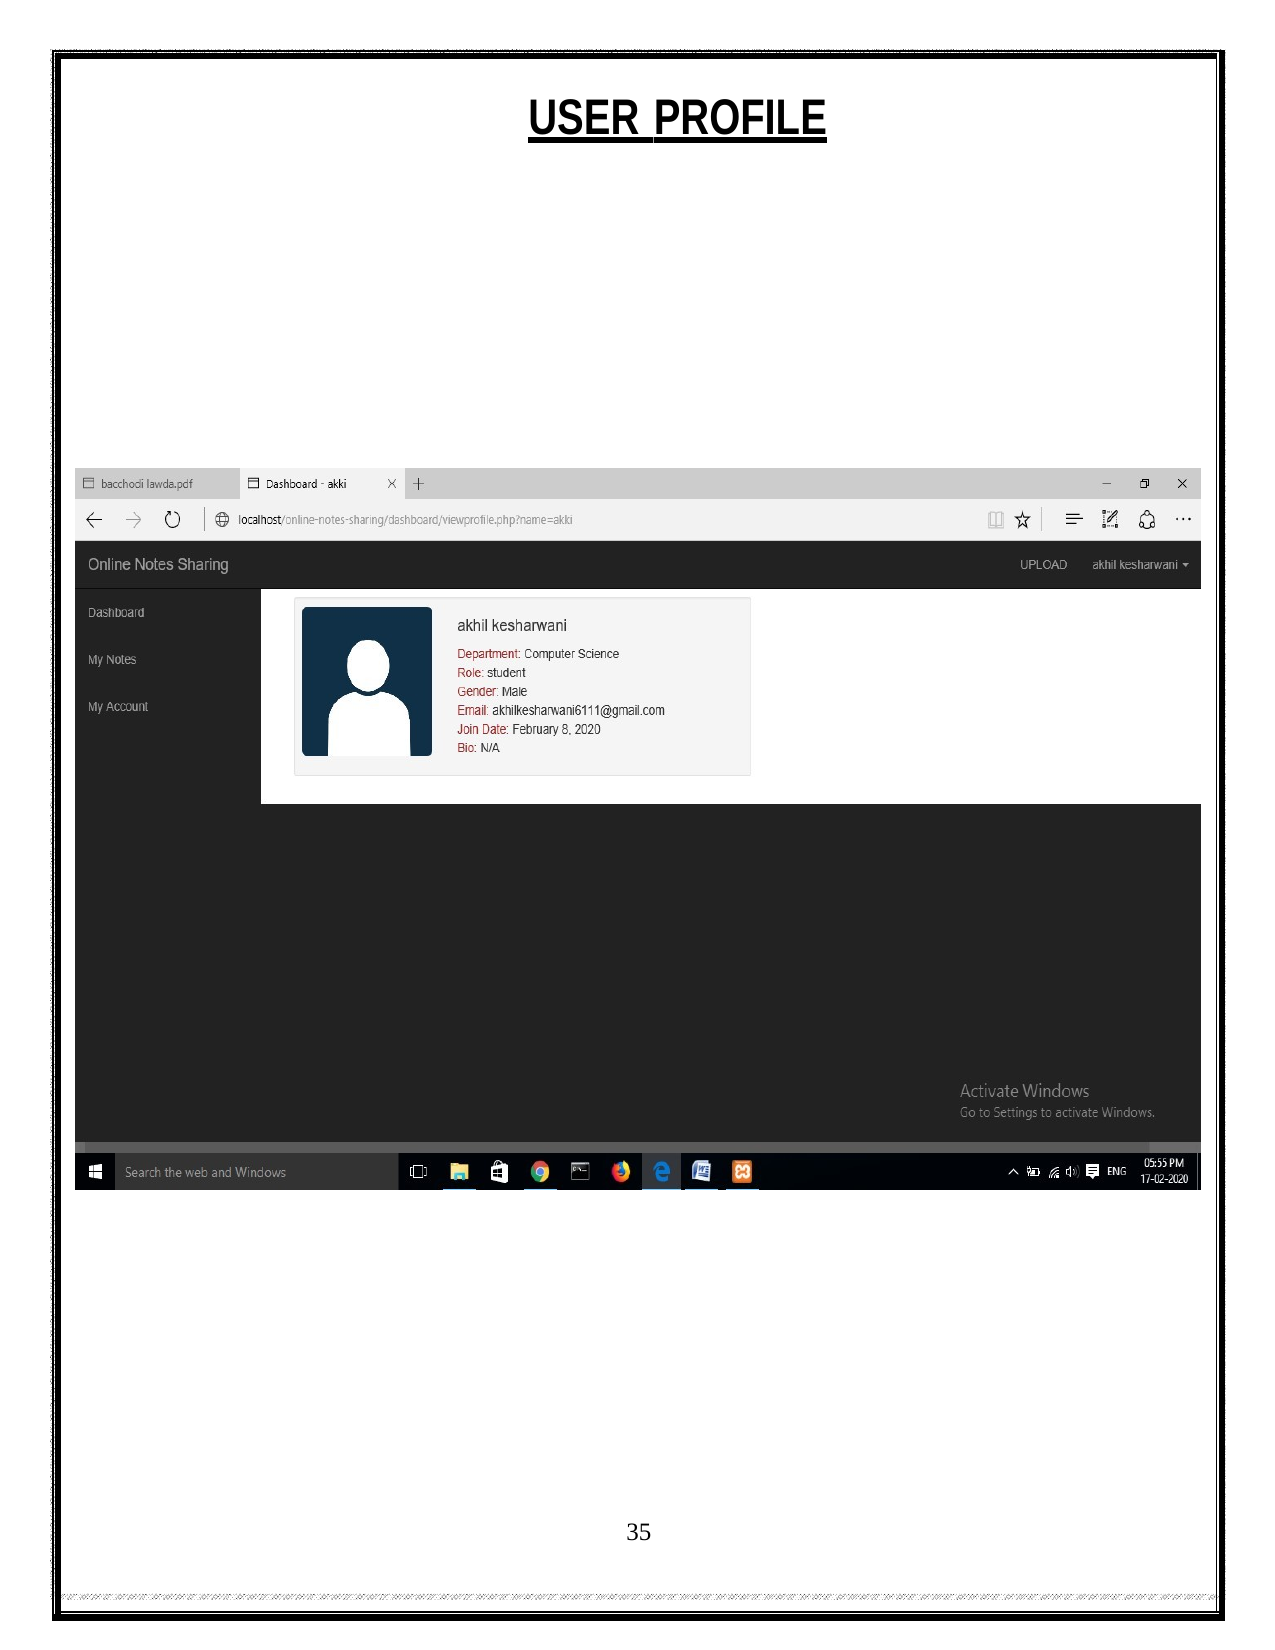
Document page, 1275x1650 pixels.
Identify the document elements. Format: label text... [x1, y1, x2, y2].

picture [50, 49, 1226, 1600]
picture [54, 52, 1219, 1600]
picture [61, 59, 1216, 1600]
text 35 [76, 1517, 1201, 1546]
subtitle USER PROFILE [155, 87, 1200, 145]
